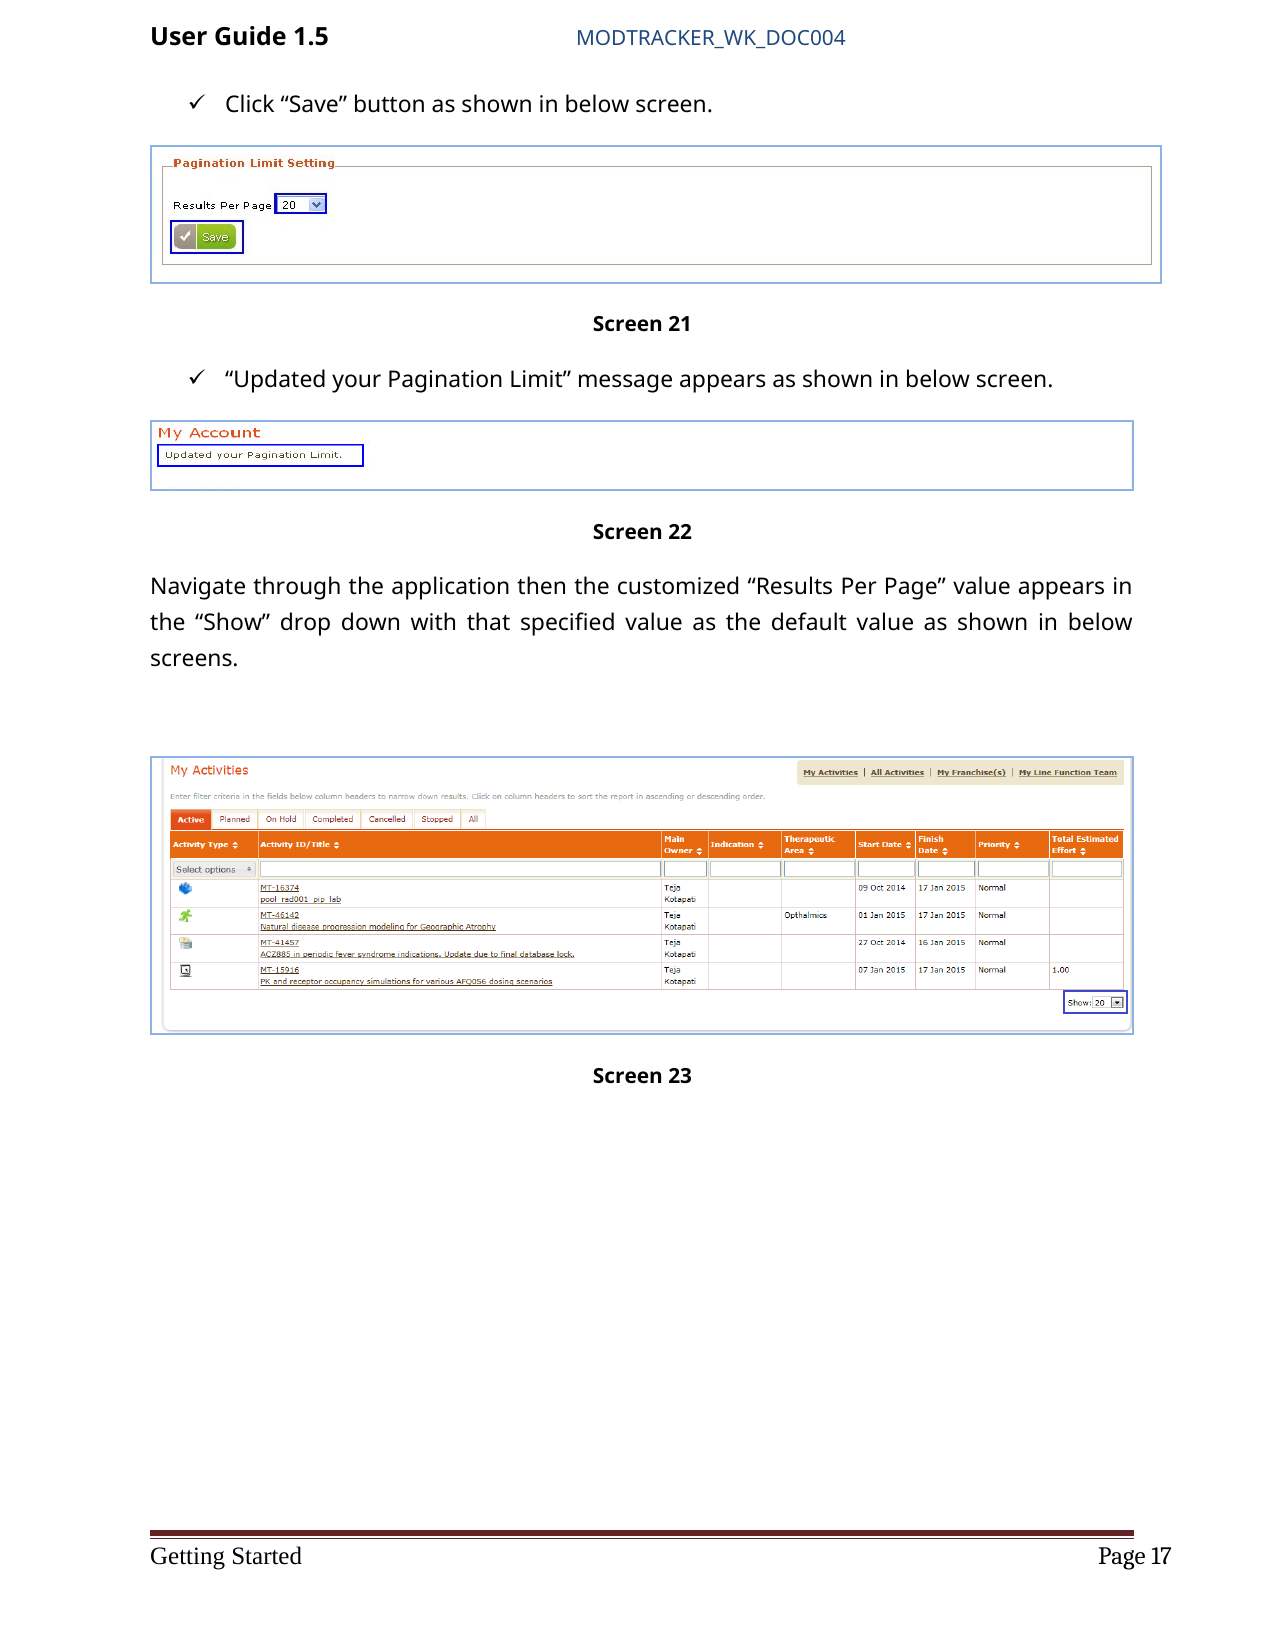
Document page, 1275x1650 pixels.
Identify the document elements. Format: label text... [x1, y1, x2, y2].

list Click “Save” button as shown in below screen. [187, 88, 1134, 119]
text Navigate through the application then the customized “Results Per Page” value appears in the “Show” drop down with that specified value as the default value as shown in below screens. [150, 570, 1134, 673]
list “Updated your Pagination Limit” message appears as shown in below screen. [187, 363, 1134, 394]
picture [152, 758, 1132, 1033]
picture [152, 147, 1160, 282]
picture [152, 422, 1132, 489]
